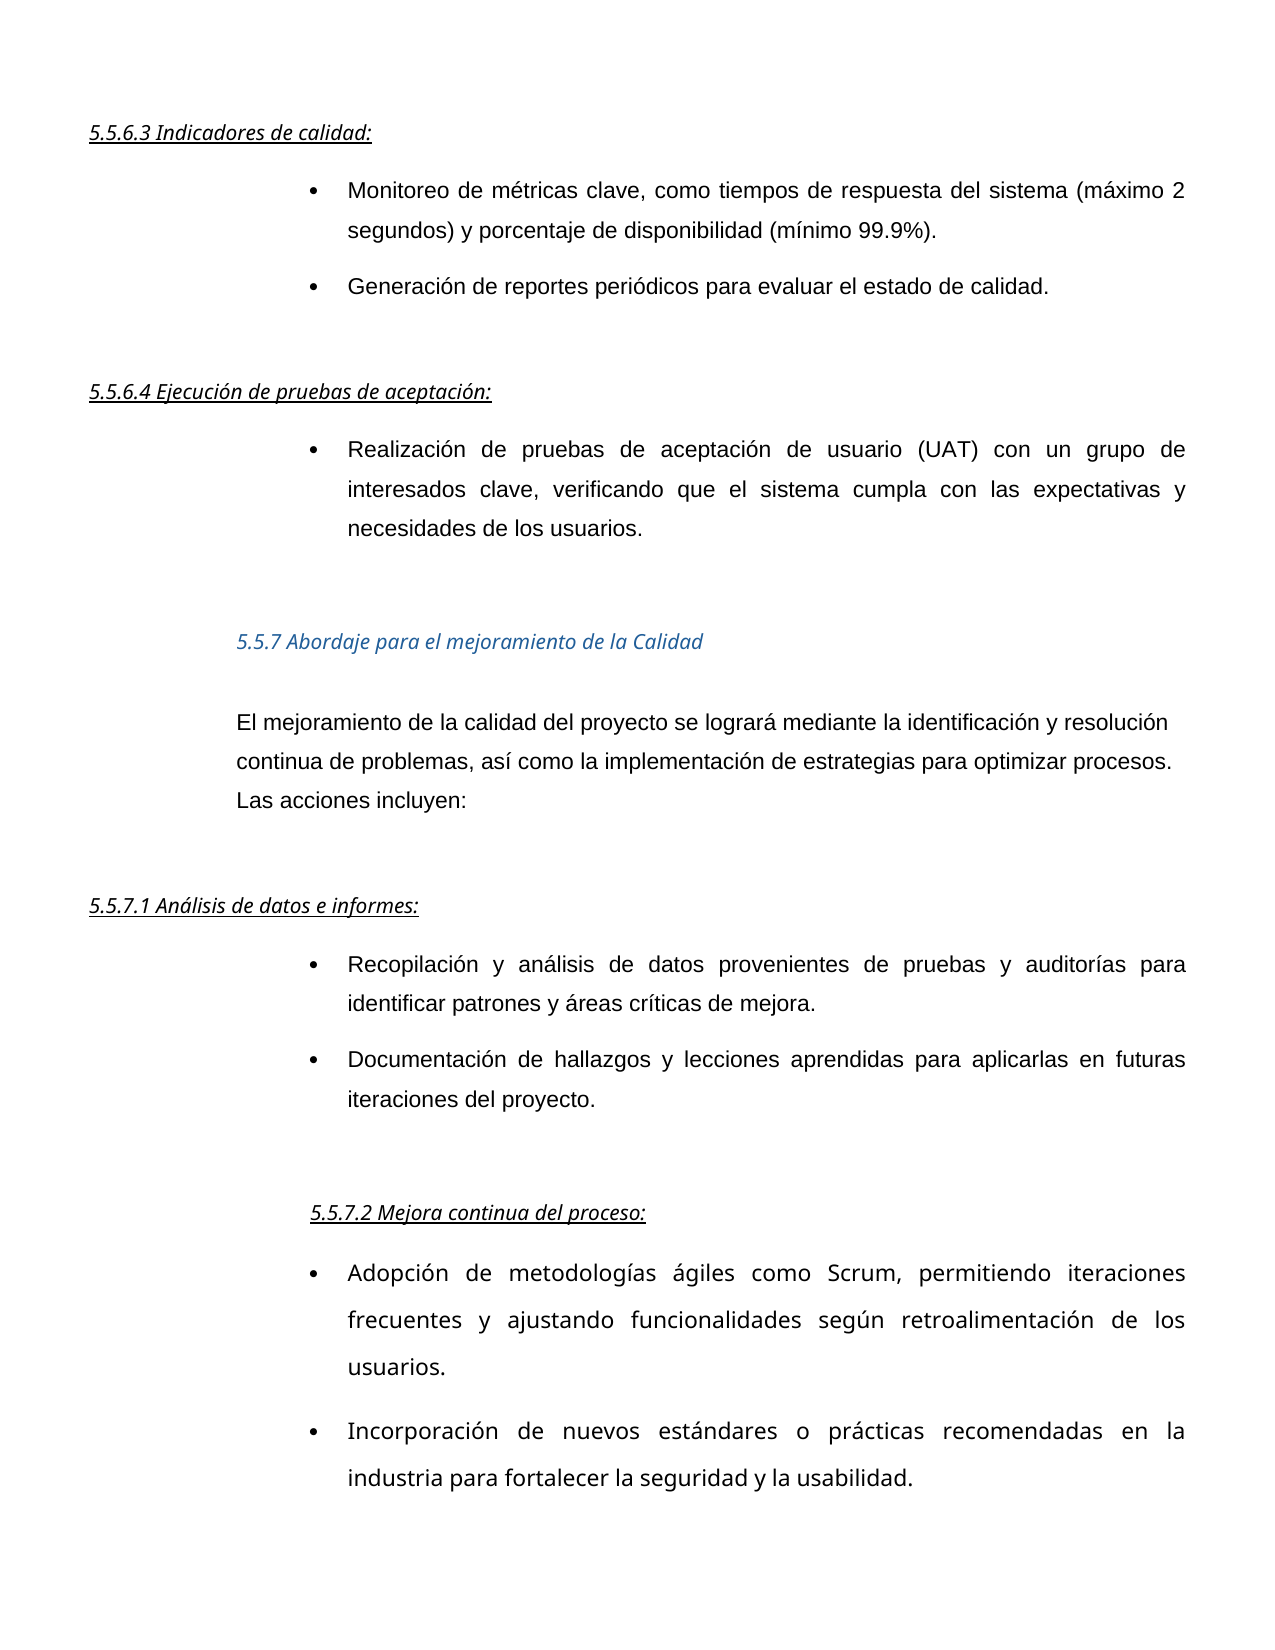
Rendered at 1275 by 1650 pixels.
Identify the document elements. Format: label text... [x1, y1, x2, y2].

subtitle 5.5.6.3 Indicadores de calidad: [89, 118, 1186, 147]
list Generación de reportes periódicos para evaluar el estado de calidad. [310, 273, 1186, 299]
text 5.5.7 Abordaje para el mejoramiento de la Calidad El mejoramiento de la calidad del proyecto se logrará mediante la identificación y resolución continua de problemas, así como la implementación de estrategias para optimizar procesos. Las acciones incluyen: [236, 627, 1186, 814]
subtitle 5.5.7.1 Análisis de datos e informes: [89, 891, 1186, 920]
list Recopilación y análisis de datos provenientes de pruebas y auditorías para identificar patrones y áreas críticas de mejora. [310, 951, 1186, 1017]
list Monitoreo de métricas clave, como tiempos de respuesta del sistema (máximo 2 segundos) y porcentaje de disponibilidad (mínimo 99.9%). [310, 177, 1186, 243]
list Incorporación de nuevos estándares o prácticas recomendadas en la industria para fortalecer la seguridad y la usabilidad. [310, 1415, 1186, 1493]
list Documentación de hallazgos y lecciones aprendidas para aplicarlas en futuras iteraciones del proyecto. [310, 1046, 1186, 1112]
subtitle 5.5.6.4 Ejecución de pruebas de aceptación: [89, 377, 1186, 405]
list Adopción de metodologías ágiles como Scrum, permitiendo iteraciones frecuentes y ajustando funcionalidades según retroalimentación de los usuarios. [310, 1257, 1186, 1382]
list Realización de pruebas de aceptación de usuario (UAT) con un grupo de interesados clave, verificando que el sistema cumpla con las expectativas y necesidades de los usuarios. [310, 436, 1186, 542]
text 5.5.7.2 Mejora continua del proceso: [310, 1198, 1186, 1227]
